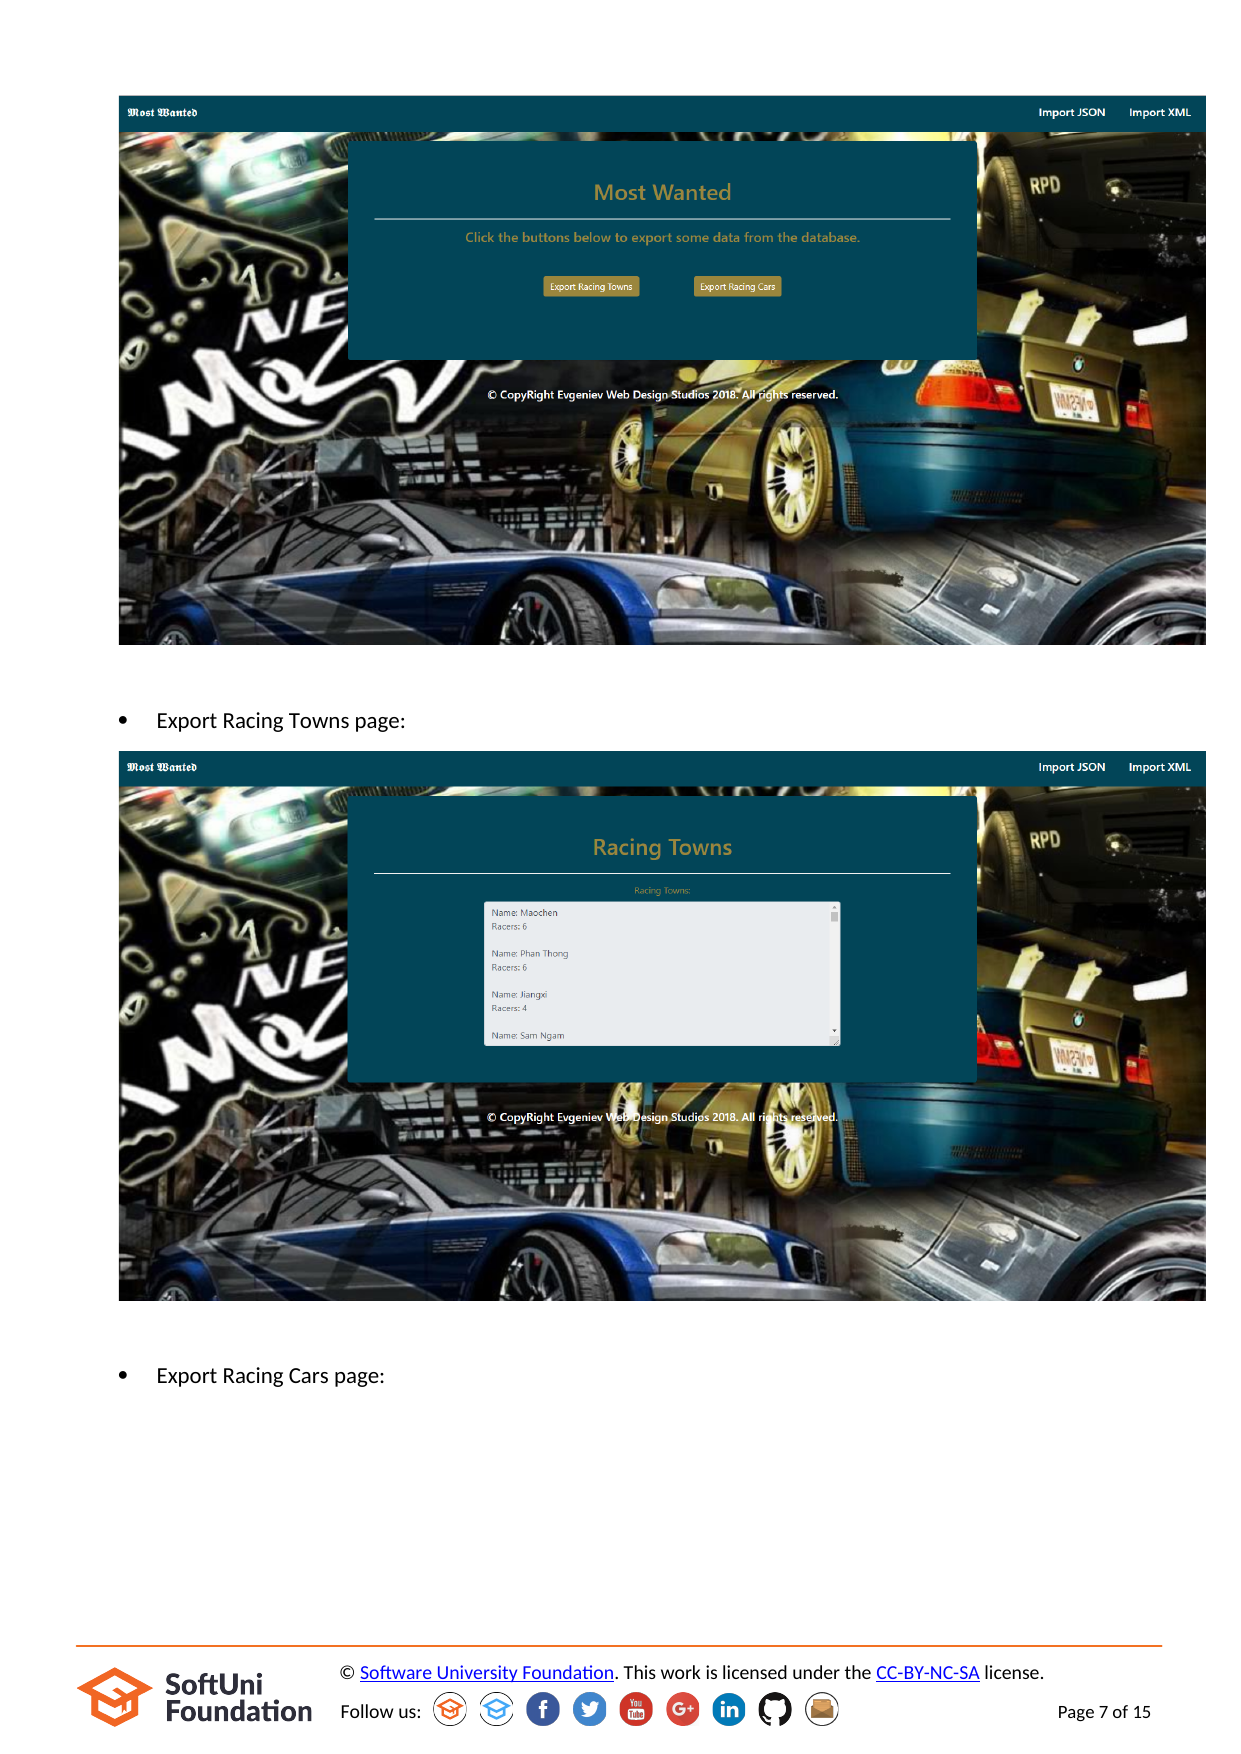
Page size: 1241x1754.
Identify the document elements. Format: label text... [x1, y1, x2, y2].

picture [758, 1692, 792, 1726]
picture [736, 1716, 746, 1726]
picture [573, 1692, 607, 1726]
picture [1095, 109, 1104, 115]
picture [76, 1667, 312, 1727]
picture [1131, 111, 1141, 115]
picture [526, 1692, 560, 1726]
picture [666, 1692, 700, 1726]
picture [480, 1692, 513, 1726]
picture [1051, 111, 1060, 118]
list Export Racing Cars page: [119, 1361, 1163, 1389]
picture [158, 764, 167, 770]
picture [727, 1707, 738, 1717]
picture [118, 787, 1206, 1301]
picture [118, 133, 1206, 645]
picture [159, 109, 168, 115]
picture [712, 1693, 722, 1703]
picture [129, 109, 137, 116]
list Export Racing Towns page: [119, 706, 1163, 734]
picture [1096, 764, 1104, 770]
picture [805, 1692, 839, 1726]
picture [712, 1716, 722, 1726]
picture [433, 1692, 467, 1726]
picture [1176, 109, 1184, 115]
picture [619, 1692, 653, 1726]
picture [128, 764, 137, 771]
picture [736, 1693, 746, 1703]
